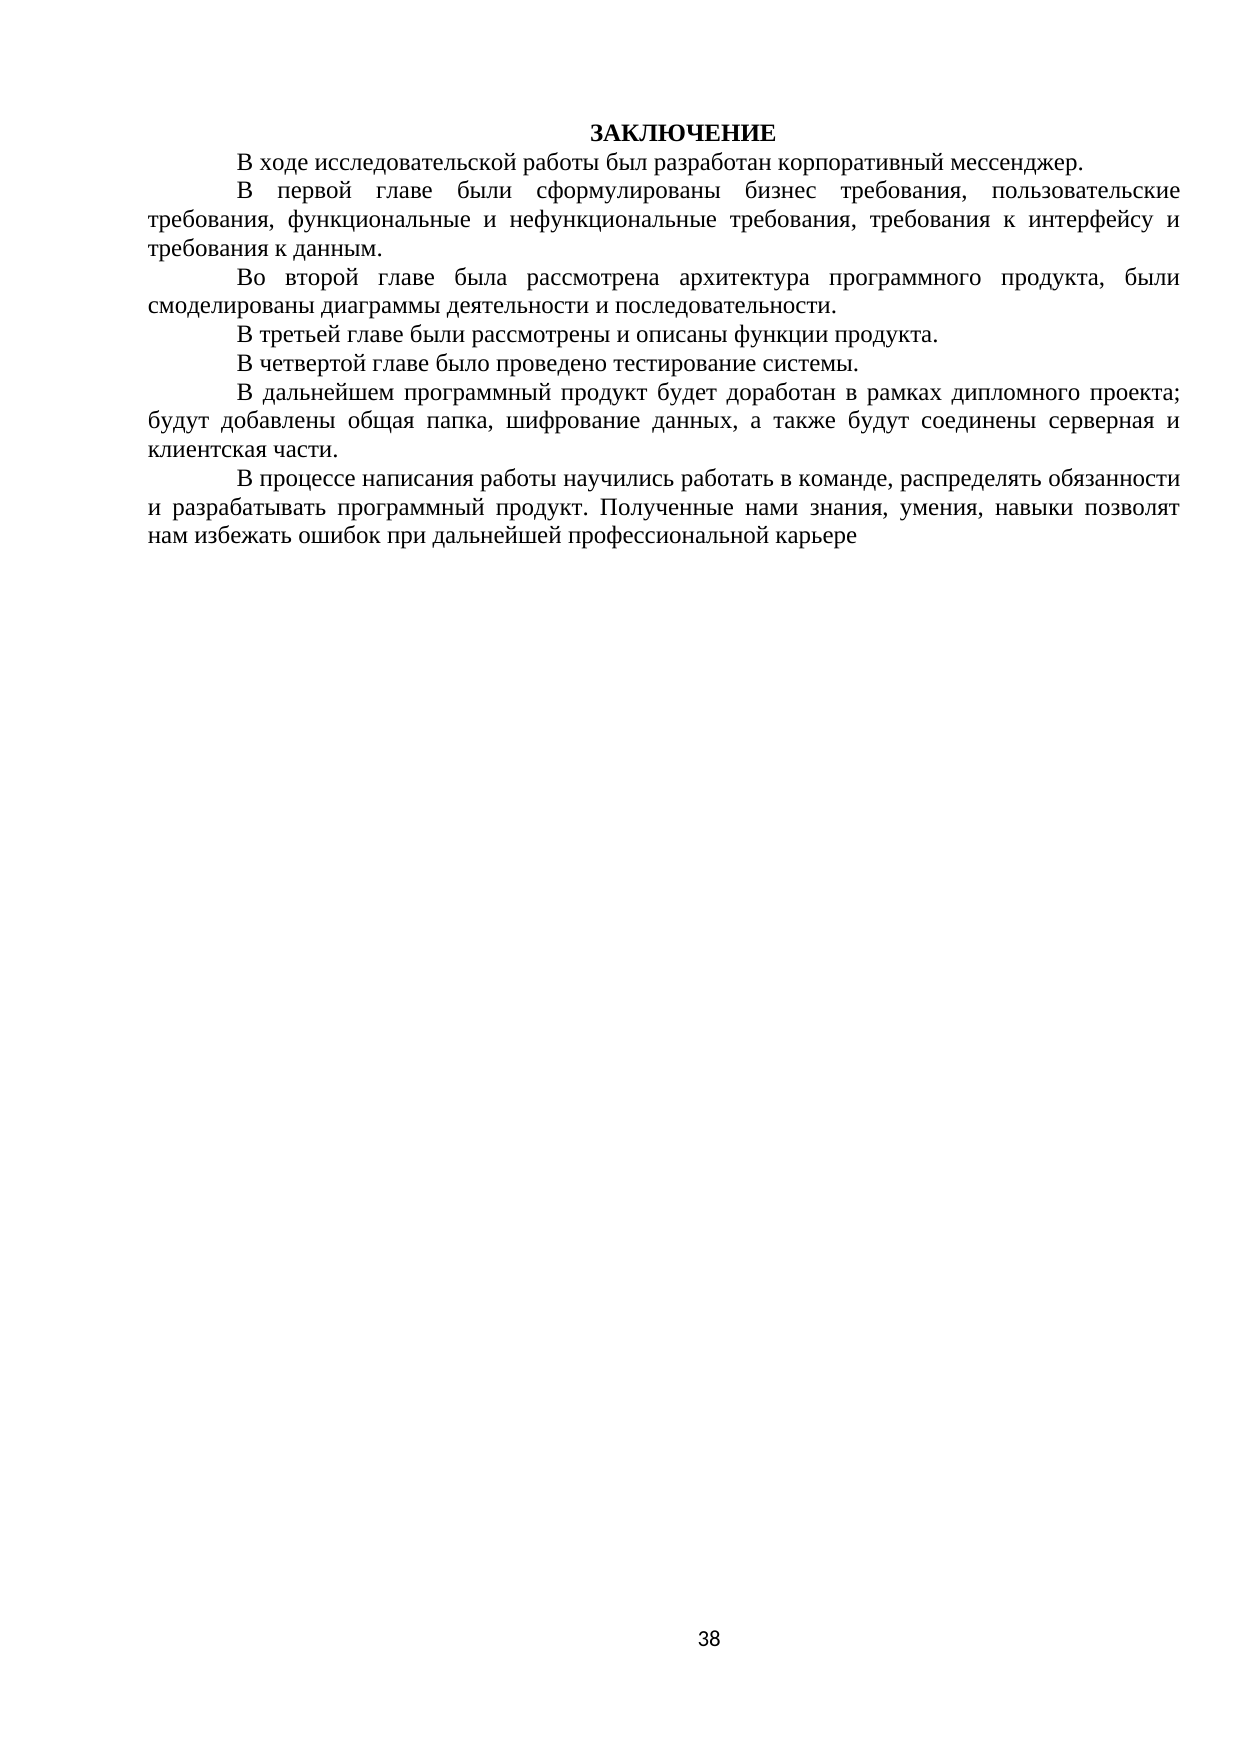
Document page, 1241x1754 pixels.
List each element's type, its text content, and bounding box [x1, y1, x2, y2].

text В четвертой главе было проведено тестирование системы. [148, 348, 1181, 377]
text В третьей главе были рассмотрены и описаны функции продукта. [148, 319, 1181, 348]
text В дальнейшем программный продукт будет доработан в рамках дипломного проекта; будут добавлены общая папка, шифрование данных, а также будут соединены серверная и клиентская части. [148, 377, 1181, 463]
text В ходе исследовательской работы был разработан корпоративный мессенджер. [148, 147, 1181, 176]
text В первой главе были сформулированы бизнес требования, пользовательские требования, функциональные и нефункциональные требования, требования к интерфейсу и требования к данным. [148, 176, 1181, 262]
text ЗАКЛЮЧЕНИЕ [185, 118, 1181, 147]
text В процессе написания работы научились работать в команде, распределять обязанности и разрабатывать программный продукт. Полученные нами знания, умения, навыки позволят нам избежать ошибок при дальнейшей профессиональной карьере [148, 463, 1181, 549]
text Во второй главе была рассмотрена архитектура программного продукта, были смоделированы диаграммы деятельности и последовательности. [148, 262, 1181, 319]
